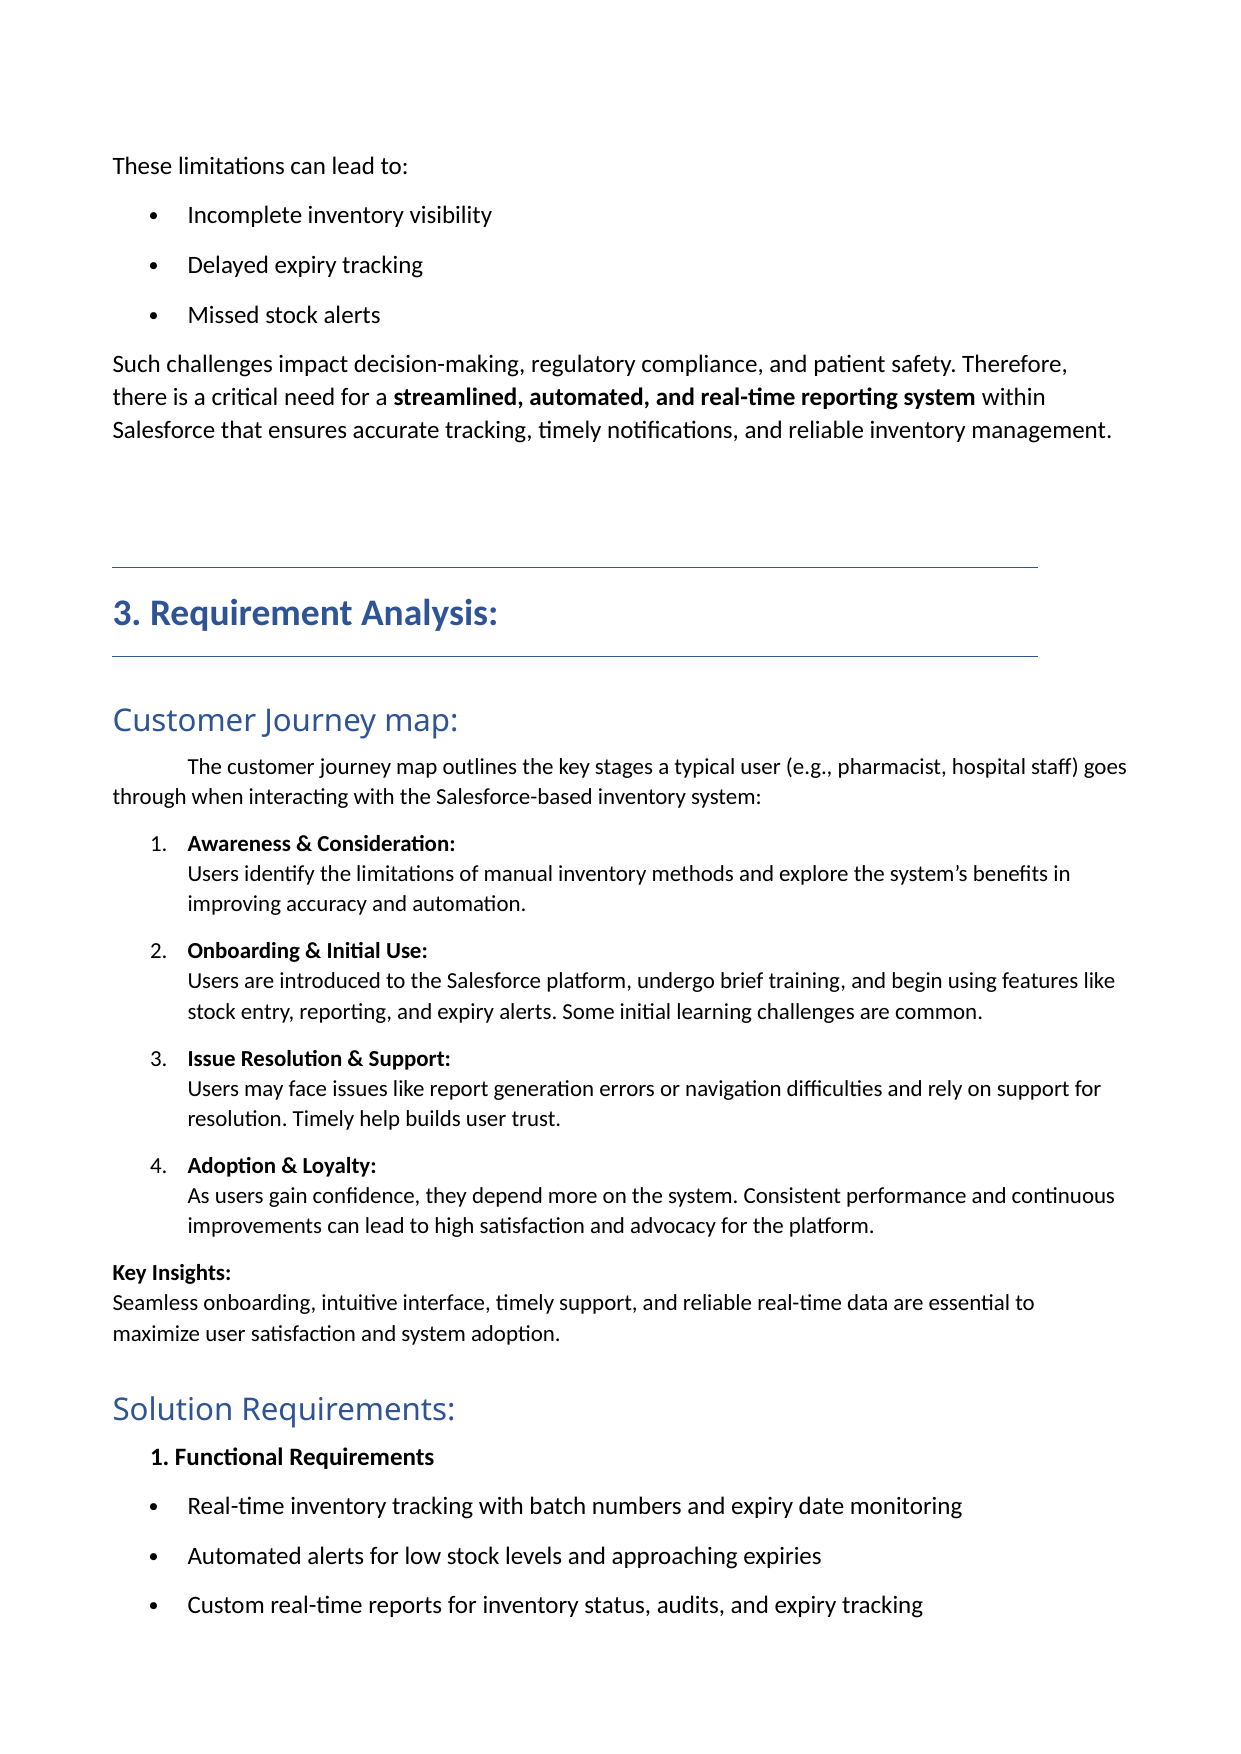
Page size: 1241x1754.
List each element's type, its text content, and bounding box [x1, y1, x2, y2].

subtitle Solution Requirements: [112, 1386, 1128, 1429]
text Key Insights: Seamless onboarding, intuitive interface, timely support, and reliable real-time data are essential to maximize user satisfaction and system adoption. [112, 1258, 1128, 1347]
list Missed stock alerts [150, 299, 1128, 329]
list Custom real-time reports for inventory status, audits, and expiry tracking [150, 1589, 1128, 1620]
text 3. Requirement Analysis: [112, 568, 1038, 656]
list Onboarding & Initial Use: Users are introduced to the Salesforce platform, undergo brief training, and begin using features like stock entry, reporting, and expiry alerts. Some initial learning challenges are common. [150, 936, 1128, 1025]
text The customer journey map outlines the key stages a typical user (e.g., pharmacist, hospital staff) goes through when interacting with the Salesforce-based inventory system: [112, 752, 1128, 810]
list Issue Resolution & Support: Users may face issues like report generation errors or navigation difficulties and rely on support for resolution. Timely help builds user trust. [150, 1044, 1128, 1132]
list Adoption & Loyalty: As users gain confidence, they depend more on the system. Consistent performance and continuous improvements can lead to high satisfaction and advocacy for the platform. [150, 1151, 1128, 1239]
subtitle Customer Journey map: [112, 698, 1128, 740]
list Real-time inventory tracking with batch numbers and expiry date monitoring [150, 1490, 1128, 1521]
text Such challenges impact decision-making, regulatory compliance, and patient safety. Therefore, there is a critical need for a streamlined, automated, and real-time reporting system within Salesforce that ensures accurate tracking, timely notifications, and reliable inventory management. [112, 348, 1128, 445]
list Awareness & Consideration: Users identify the limitations of manual inventory methods and explore the system’s benefits in improving accuracy and automation. [150, 829, 1128, 918]
text 1. Functional Requirements [150, 1441, 1128, 1471]
list Delayed expiry tracking [150, 249, 1128, 280]
list Automated alerts for low stock levels and approaching expiries [150, 1540, 1128, 1570]
text These limitations can lead to: [112, 150, 1128, 181]
list Incomplete inventory visibility [150, 199, 1128, 230]
